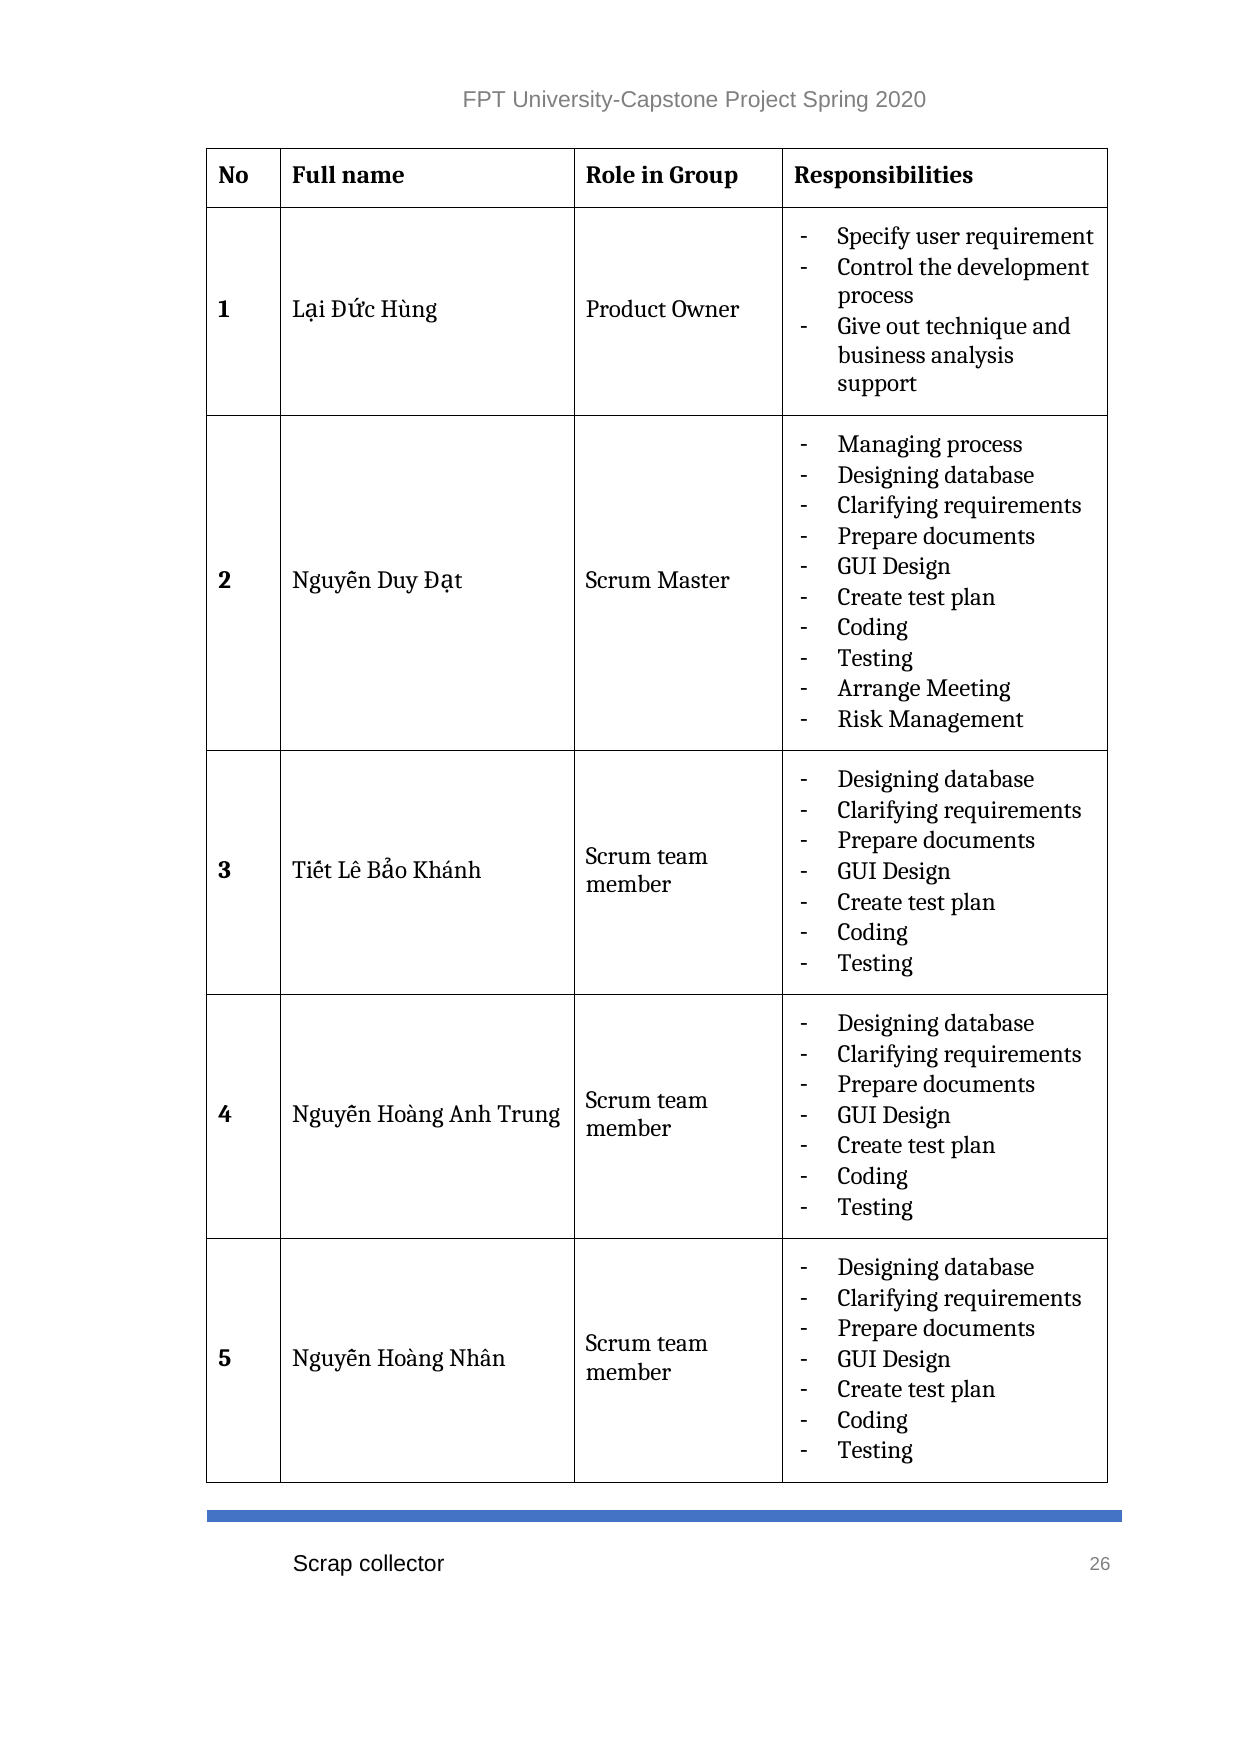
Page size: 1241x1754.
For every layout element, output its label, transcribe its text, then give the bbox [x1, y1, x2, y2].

table_cell Scrum Master [575, 416, 782, 750]
table_cell Product Owner [575, 208, 782, 415]
table_cell Designing database Clarifying requirements Prepare documents GUI Design Create test plan Coding Testing [783, 995, 1107, 1238]
table_header Role in Group [575, 149, 782, 207]
table_cell 5 [207, 1239, 280, 1482]
table_cell Nguyễn Hoàng Nhân [281, 1239, 574, 1482]
table_cell Scrum team member [575, 1239, 782, 1482]
table_cell Designing database Clarifying requirements Prepare documents GUI Design Create test plan Coding Testing [783, 1239, 1107, 1482]
table_cell Tiết Lê Bảo Khánh [281, 751, 574, 994]
table_cell 2 [207, 416, 280, 750]
table_cell Managing process Designing database Clarifying requirements Prepare documents GUI Design Create test plan Coding Testing Arrange Meeting Risk Management [783, 416, 1107, 750]
table_cell Scrum team member [575, 751, 782, 994]
table_cell 3 [207, 751, 280, 994]
table_cell Lại Đức Hùng [281, 208, 574, 415]
table_cell 1 [207, 208, 280, 415]
table_cell Specify user requirement Control the development process Give out technique and business analysis support [783, 208, 1107, 415]
table_header Responsibilities [783, 149, 1107, 207]
table_header Full name [281, 149, 574, 207]
table_header No [207, 149, 280, 207]
table_cell Scrum team member [575, 995, 782, 1238]
table_cell Nguyễn Hoàng Anh Trung [281, 995, 574, 1238]
table_cell Nguyễn Duy Đạt [281, 416, 574, 750]
table_cell Designing database Clarifying requirements Prepare documents GUI Design Create test plan Coding Testing [783, 751, 1107, 994]
table_cell 4 [207, 995, 280, 1238]
